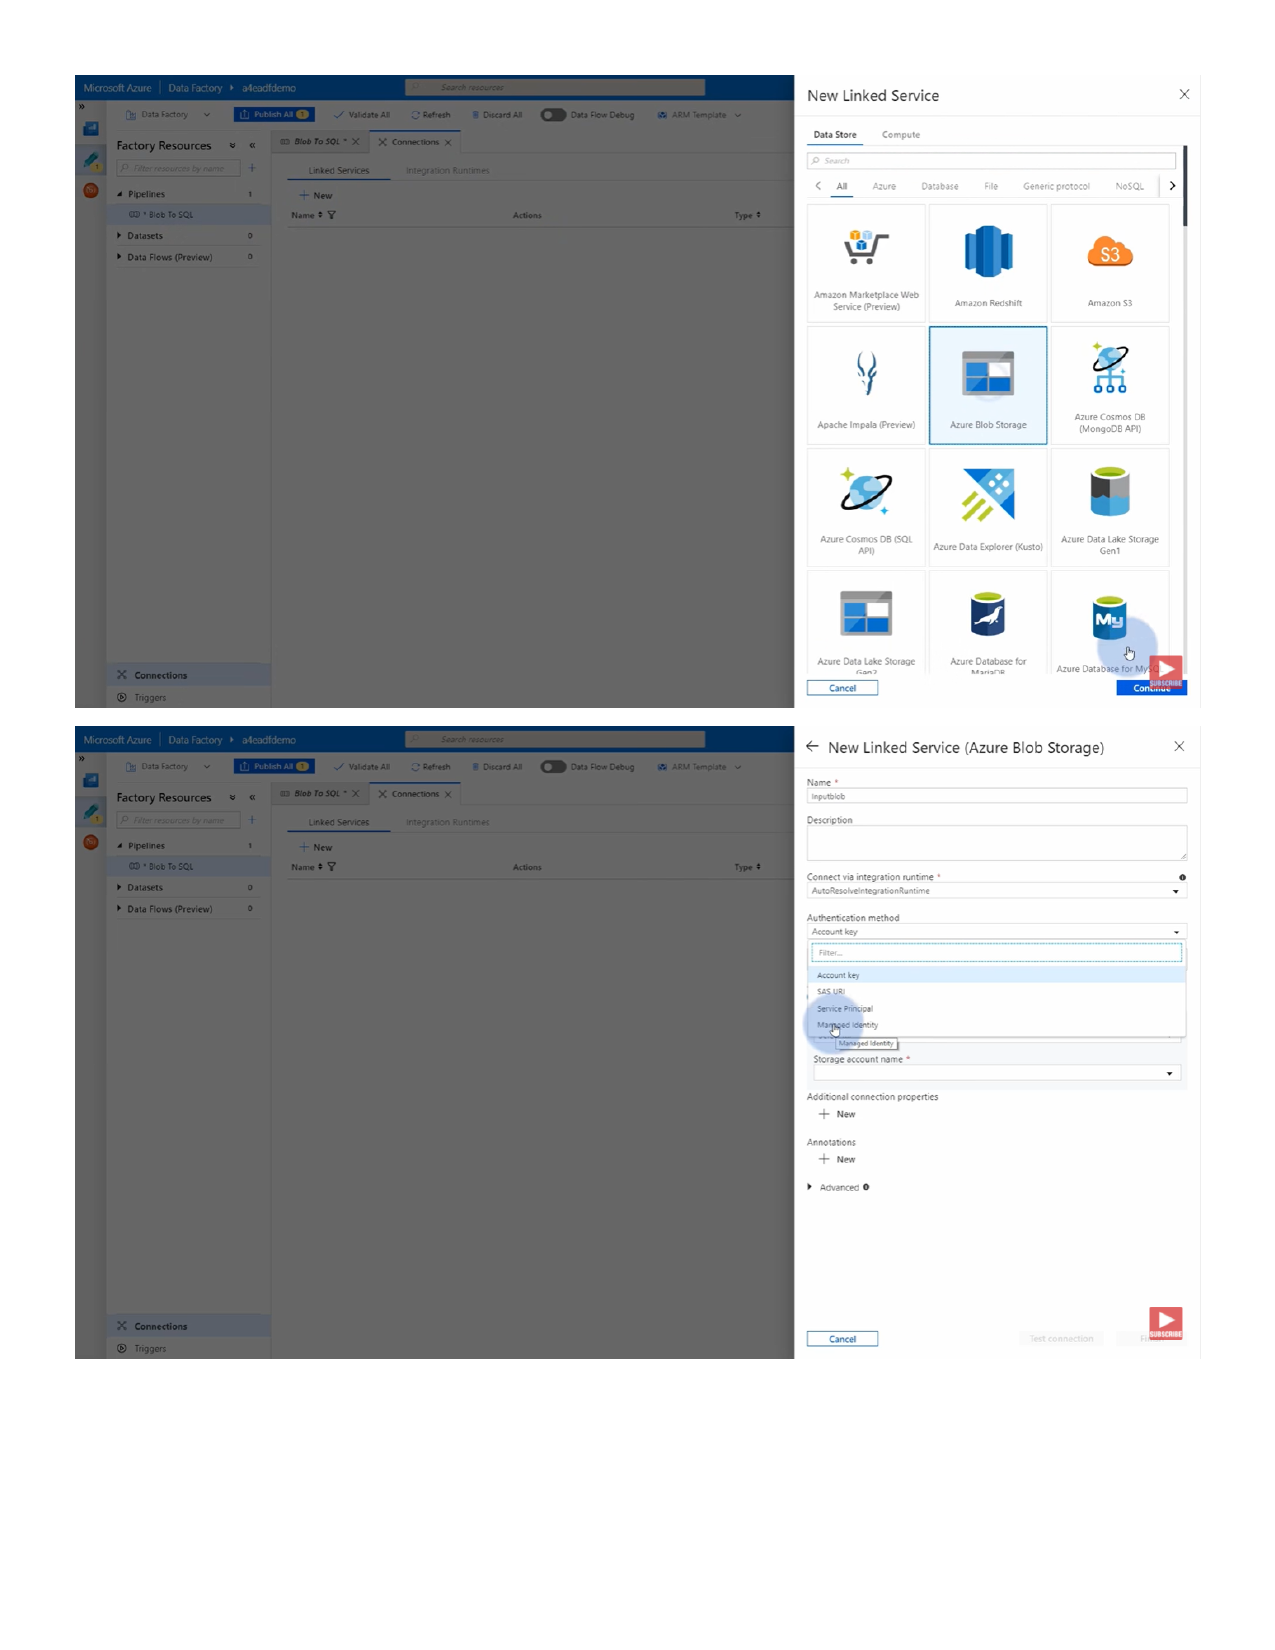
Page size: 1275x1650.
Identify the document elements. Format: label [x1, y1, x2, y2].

picture [75, 726, 1200, 1359]
picture [75, 75, 1200, 708]
